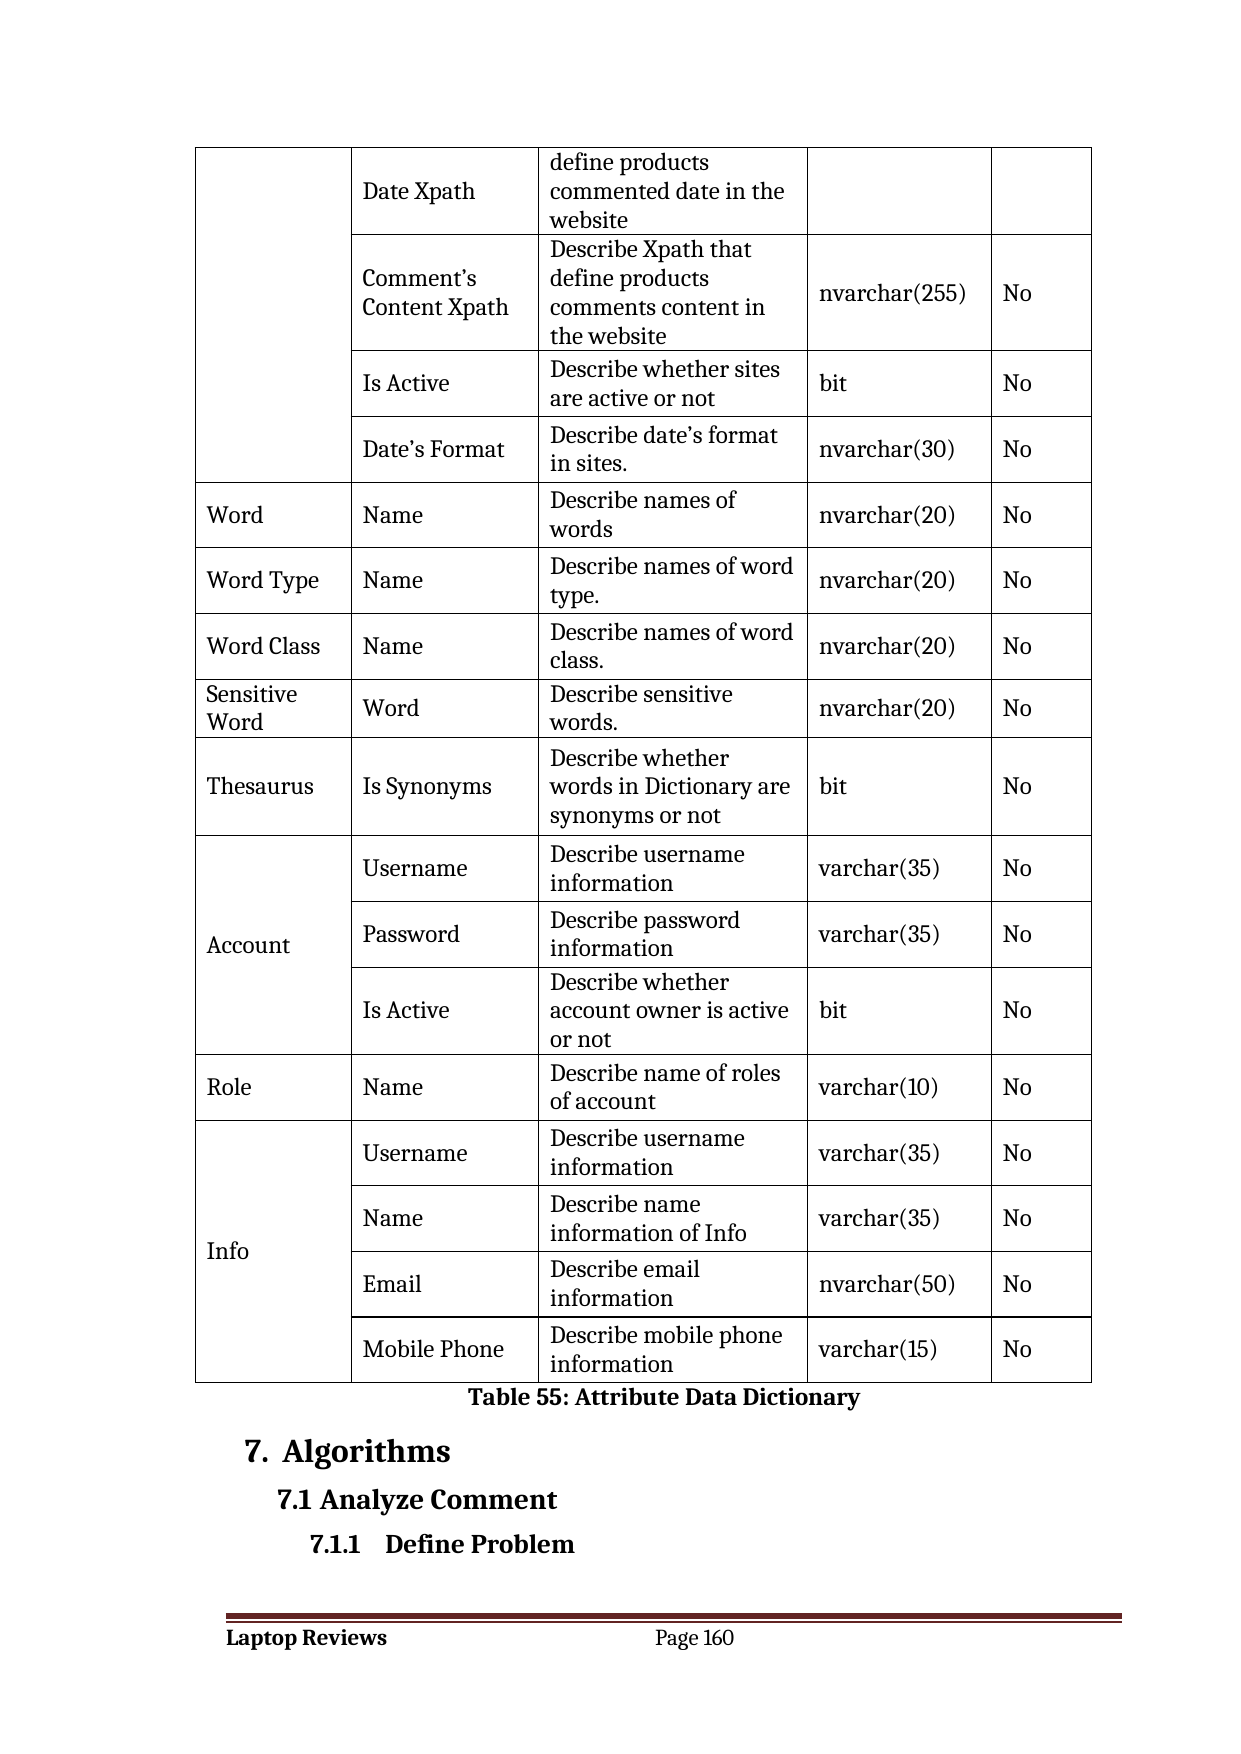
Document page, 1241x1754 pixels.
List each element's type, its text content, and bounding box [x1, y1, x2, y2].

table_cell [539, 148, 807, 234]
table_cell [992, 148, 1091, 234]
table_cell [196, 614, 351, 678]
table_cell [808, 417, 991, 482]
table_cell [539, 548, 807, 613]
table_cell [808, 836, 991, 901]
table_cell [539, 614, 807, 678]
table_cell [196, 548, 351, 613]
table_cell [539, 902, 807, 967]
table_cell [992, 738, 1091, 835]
subtitle Analyze Comment [277, 1483, 1122, 1517]
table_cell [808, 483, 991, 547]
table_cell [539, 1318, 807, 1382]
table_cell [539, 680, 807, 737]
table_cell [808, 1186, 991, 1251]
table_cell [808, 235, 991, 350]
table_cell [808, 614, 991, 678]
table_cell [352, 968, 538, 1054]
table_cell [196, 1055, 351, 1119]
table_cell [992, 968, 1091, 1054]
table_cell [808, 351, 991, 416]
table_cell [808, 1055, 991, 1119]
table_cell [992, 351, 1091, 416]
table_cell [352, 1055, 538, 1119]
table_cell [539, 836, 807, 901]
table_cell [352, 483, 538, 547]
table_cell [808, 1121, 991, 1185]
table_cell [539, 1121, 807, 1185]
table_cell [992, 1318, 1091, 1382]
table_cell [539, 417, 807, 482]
subtitle Define Problem [310, 1529, 1122, 1561]
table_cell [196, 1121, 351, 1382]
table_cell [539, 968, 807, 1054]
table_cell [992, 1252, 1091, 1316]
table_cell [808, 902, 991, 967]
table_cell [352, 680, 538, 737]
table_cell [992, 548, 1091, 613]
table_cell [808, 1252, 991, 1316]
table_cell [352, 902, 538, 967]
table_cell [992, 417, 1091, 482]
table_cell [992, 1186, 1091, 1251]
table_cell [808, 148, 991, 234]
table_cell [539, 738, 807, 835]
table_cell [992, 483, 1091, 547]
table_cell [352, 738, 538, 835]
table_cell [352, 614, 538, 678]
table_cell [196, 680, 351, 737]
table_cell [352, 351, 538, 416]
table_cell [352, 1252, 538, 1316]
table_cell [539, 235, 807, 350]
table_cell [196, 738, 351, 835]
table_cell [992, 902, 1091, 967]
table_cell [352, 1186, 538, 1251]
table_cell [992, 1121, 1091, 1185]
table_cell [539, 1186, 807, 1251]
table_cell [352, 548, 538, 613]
subtitle Algorithms [244, 1433, 1122, 1471]
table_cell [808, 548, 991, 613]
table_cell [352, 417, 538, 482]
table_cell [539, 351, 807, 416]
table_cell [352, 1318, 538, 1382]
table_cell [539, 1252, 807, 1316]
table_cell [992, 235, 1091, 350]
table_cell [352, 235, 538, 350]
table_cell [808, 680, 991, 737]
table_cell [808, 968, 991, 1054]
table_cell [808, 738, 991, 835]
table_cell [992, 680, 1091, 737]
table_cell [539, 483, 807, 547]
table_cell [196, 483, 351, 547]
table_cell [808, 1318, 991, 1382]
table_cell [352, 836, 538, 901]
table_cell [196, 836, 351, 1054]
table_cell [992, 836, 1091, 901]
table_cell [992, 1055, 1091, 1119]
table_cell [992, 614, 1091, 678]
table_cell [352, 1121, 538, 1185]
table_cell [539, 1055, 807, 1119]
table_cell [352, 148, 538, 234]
